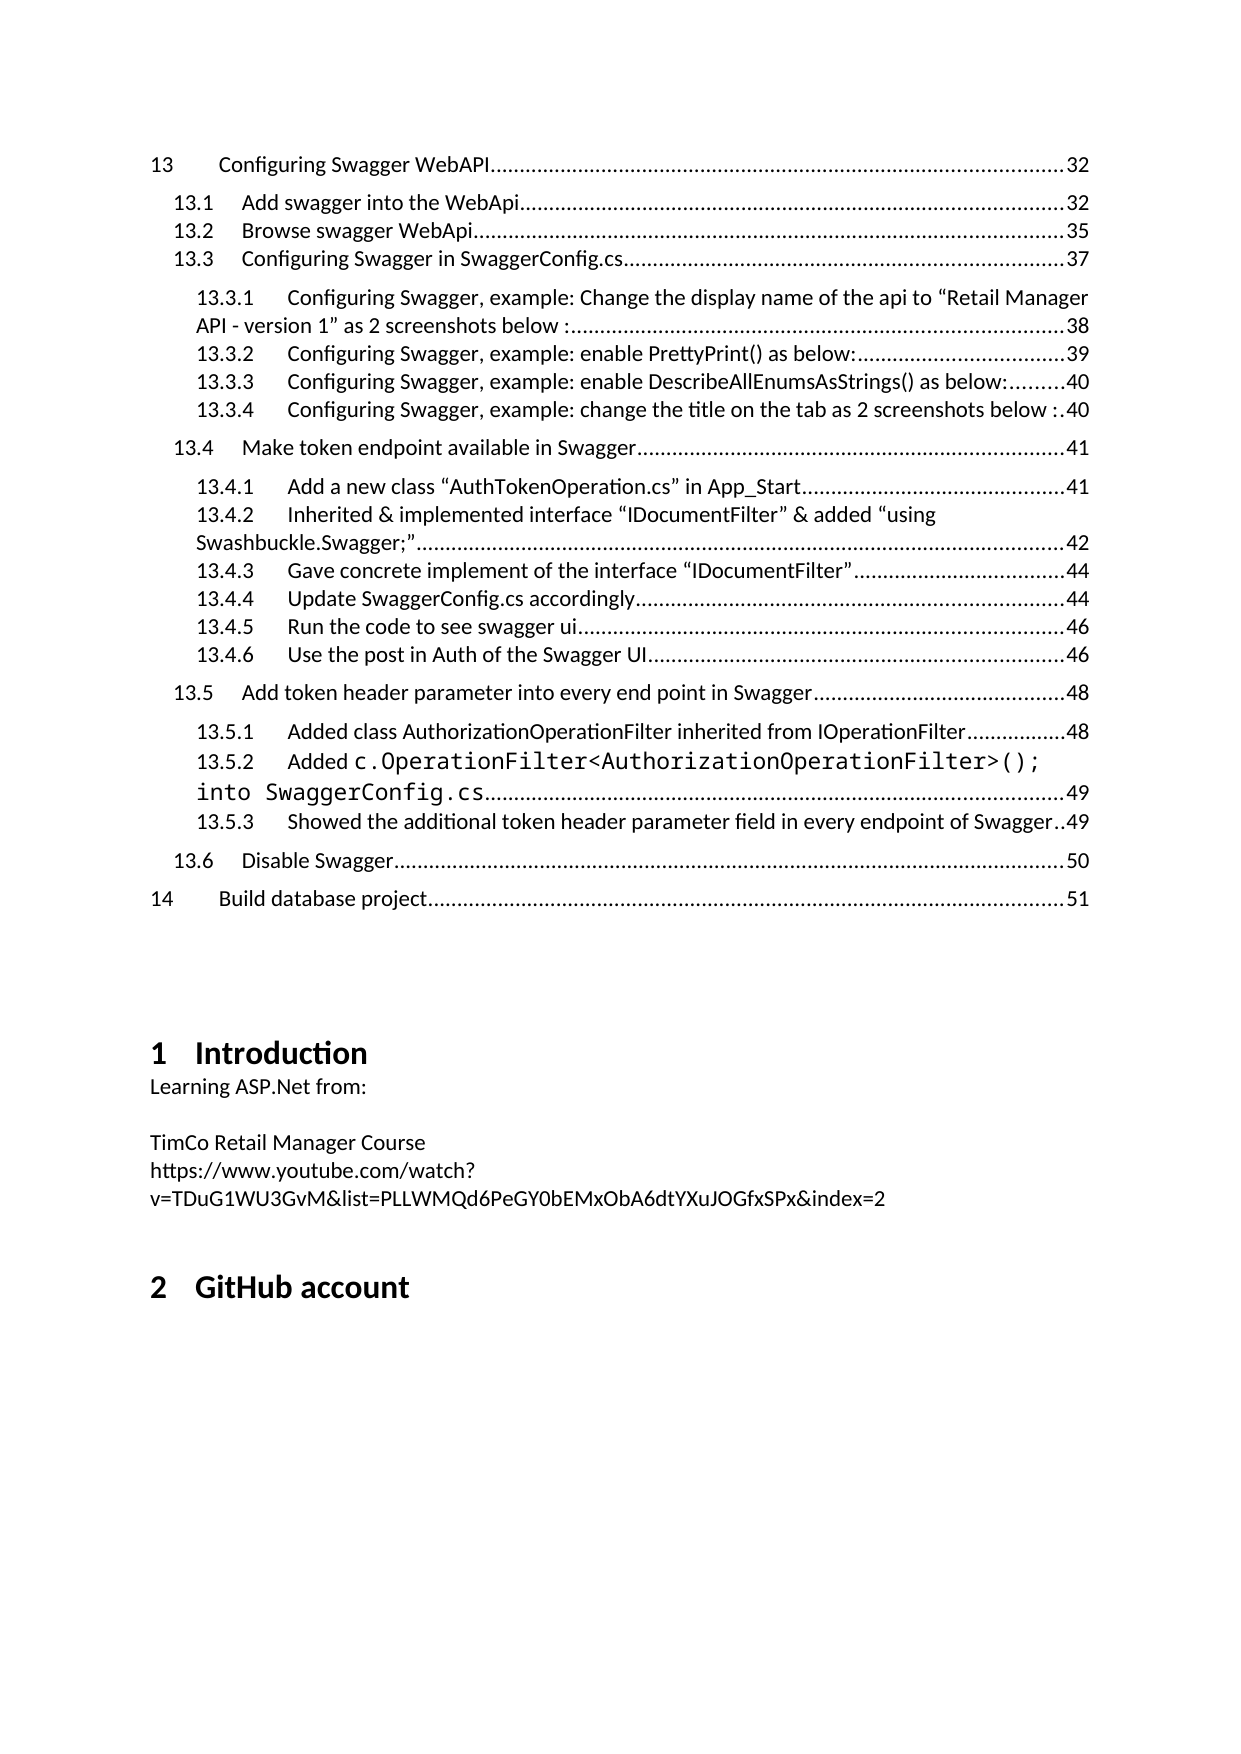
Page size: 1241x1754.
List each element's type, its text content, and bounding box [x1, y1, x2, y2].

text TimCo Retail Manager Course [150, 1128, 1090, 1157]
subtitle Introduction [150, 1032, 1090, 1072]
text Learning ASP.Net from: [150, 1072, 1090, 1101]
subtitle GitHub account [150, 1266, 1090, 1306]
text https://www.youtube.com/watch?v=TDuG1WU3GvM&list=PLLWMQd6PeGY0bEMxObA6dtYXuJOGfxSPx&index=2 [150, 1157, 1090, 1213]
